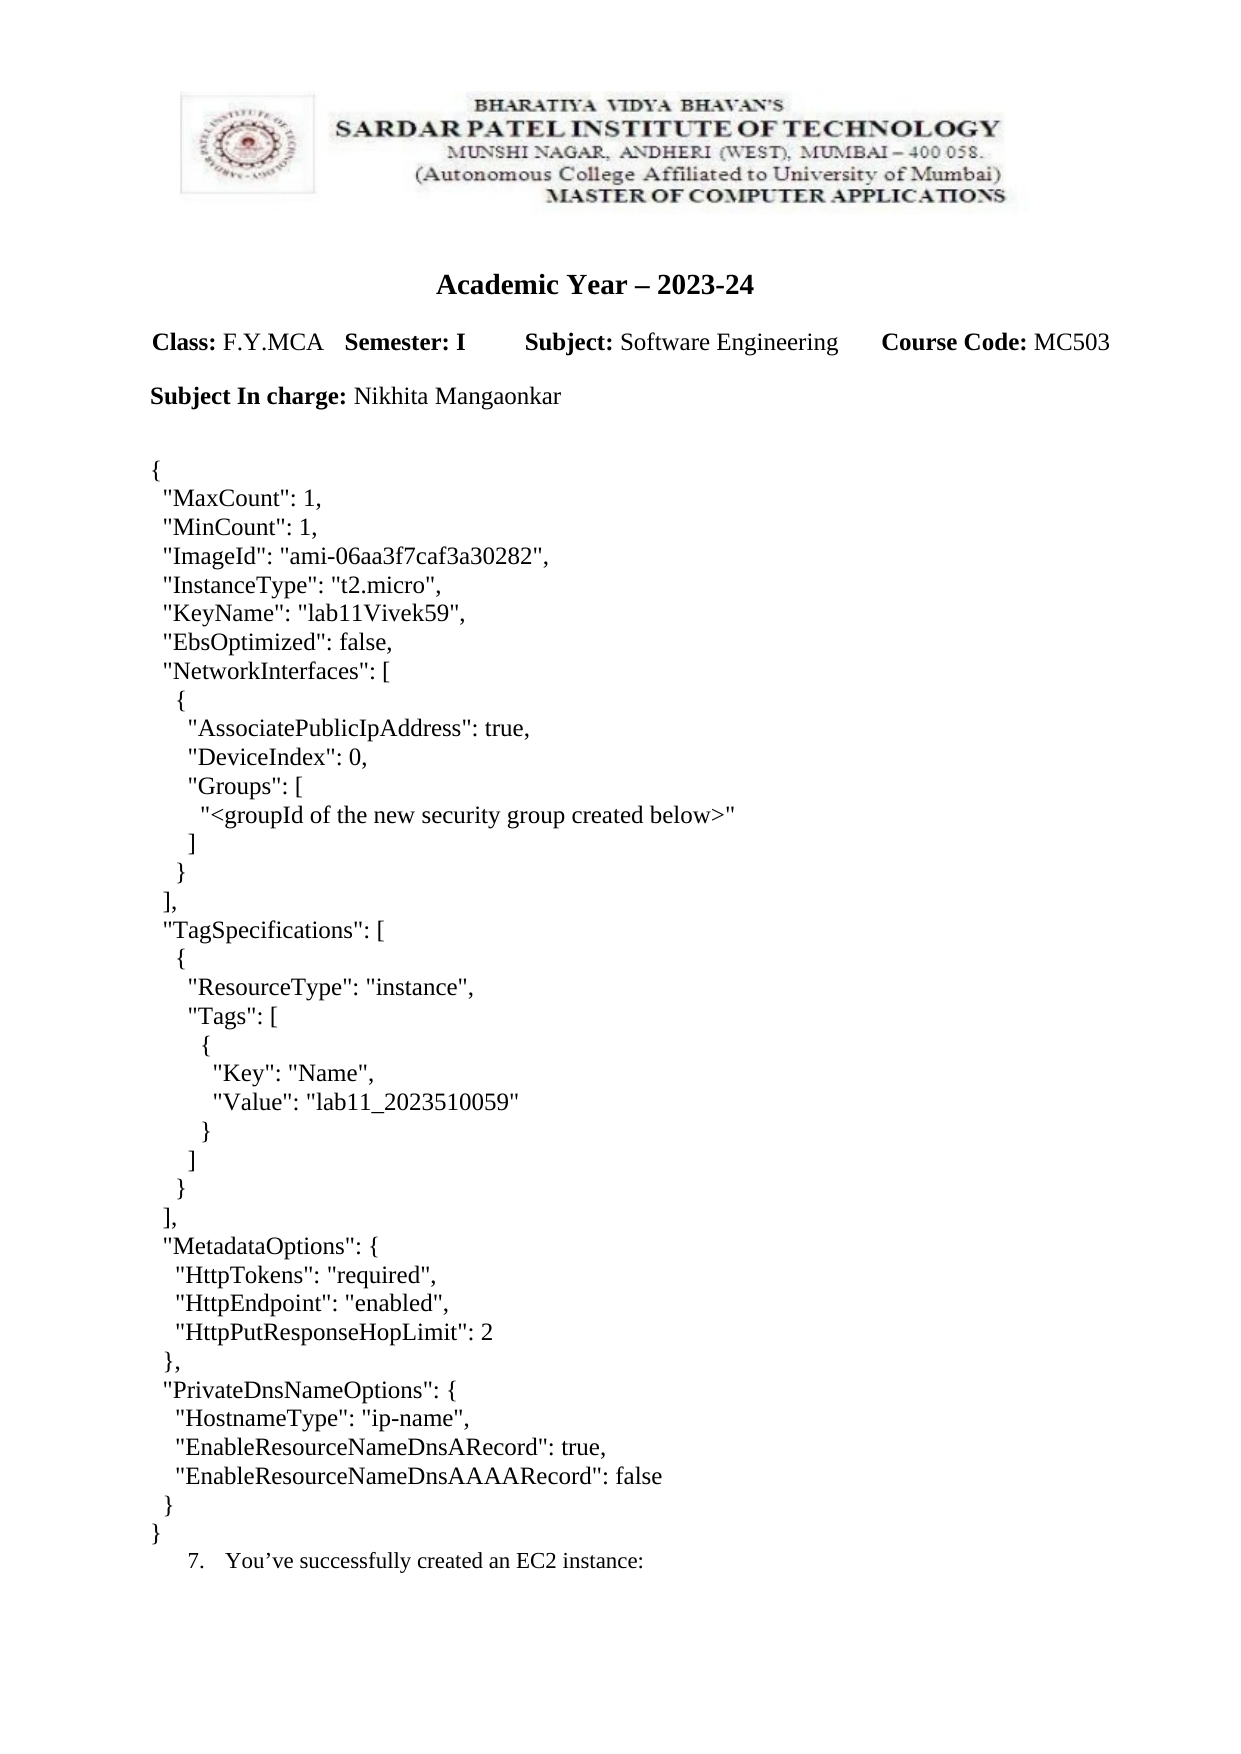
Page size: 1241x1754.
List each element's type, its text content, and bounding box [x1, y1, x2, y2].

text "EnableResourceNameDnsARecord": true, [150, 1432, 1090, 1461]
text "Groups": [ [150, 771, 1090, 800]
text "MetadataOptions": { [150, 1231, 1090, 1260]
picture [179, 91, 1028, 215]
text } [150, 1518, 1090, 1547]
text ], [150, 886, 1090, 915]
text "HttpTokens": "required", [150, 1260, 1090, 1288]
text "KeyName": "lab11Vivek59", [150, 598, 1090, 627]
text { [150, 685, 1090, 713]
text { [150, 455, 1090, 483]
text "ResourceType": "instance", [150, 972, 1090, 1001]
text "TagSpecifications": [ [150, 915, 1090, 943]
list You’ve successfully created an EC2 instance: [187, 1547, 1090, 1574]
text "HostnameType": "ip-name", [150, 1403, 1090, 1432]
text "PrivateDnsNameOptions": { [150, 1375, 1090, 1403]
text "ImageId": "ami-06aa3f7caf3a30282", [150, 541, 1090, 570]
text { [150, 1030, 1090, 1058]
text "HttpPutResponseHopLimit": 2 [150, 1317, 1090, 1346]
text ], [150, 1202, 1090, 1231]
text "Value": "lab11_2023510059" [150, 1087, 1090, 1116]
text "HttpEndpoint": "enabled", [150, 1288, 1090, 1317]
text "Key": "Name", [150, 1058, 1090, 1087]
text "DeviceIndex": 0, [150, 742, 1090, 771]
text "EbsOptimized": false, [150, 627, 1090, 656]
text "MinCount": 1, [150, 512, 1090, 541]
text "InstanceType": "t2.micro", [150, 570, 1090, 598]
text } [150, 857, 1090, 886]
text } [150, 1173, 1090, 1202]
text "NetworkInterfaces": [ [150, 656, 1090, 685]
text ] [150, 1145, 1090, 1173]
text "Tags": [ [150, 1001, 1090, 1030]
text }, [150, 1346, 1090, 1375]
text "AssociatePublicIpAddress": true, [150, 713, 1090, 742]
text ] [150, 828, 1090, 857]
text "MaxCount": 1, [150, 483, 1090, 512]
text "EnableResourceNameDnsAAAARecord": false [150, 1461, 1090, 1490]
text } [150, 1116, 1090, 1145]
text } [150, 1490, 1090, 1518]
text { [150, 943, 1090, 972]
text "<groupId of the new security group created below>" [150, 800, 1090, 828]
